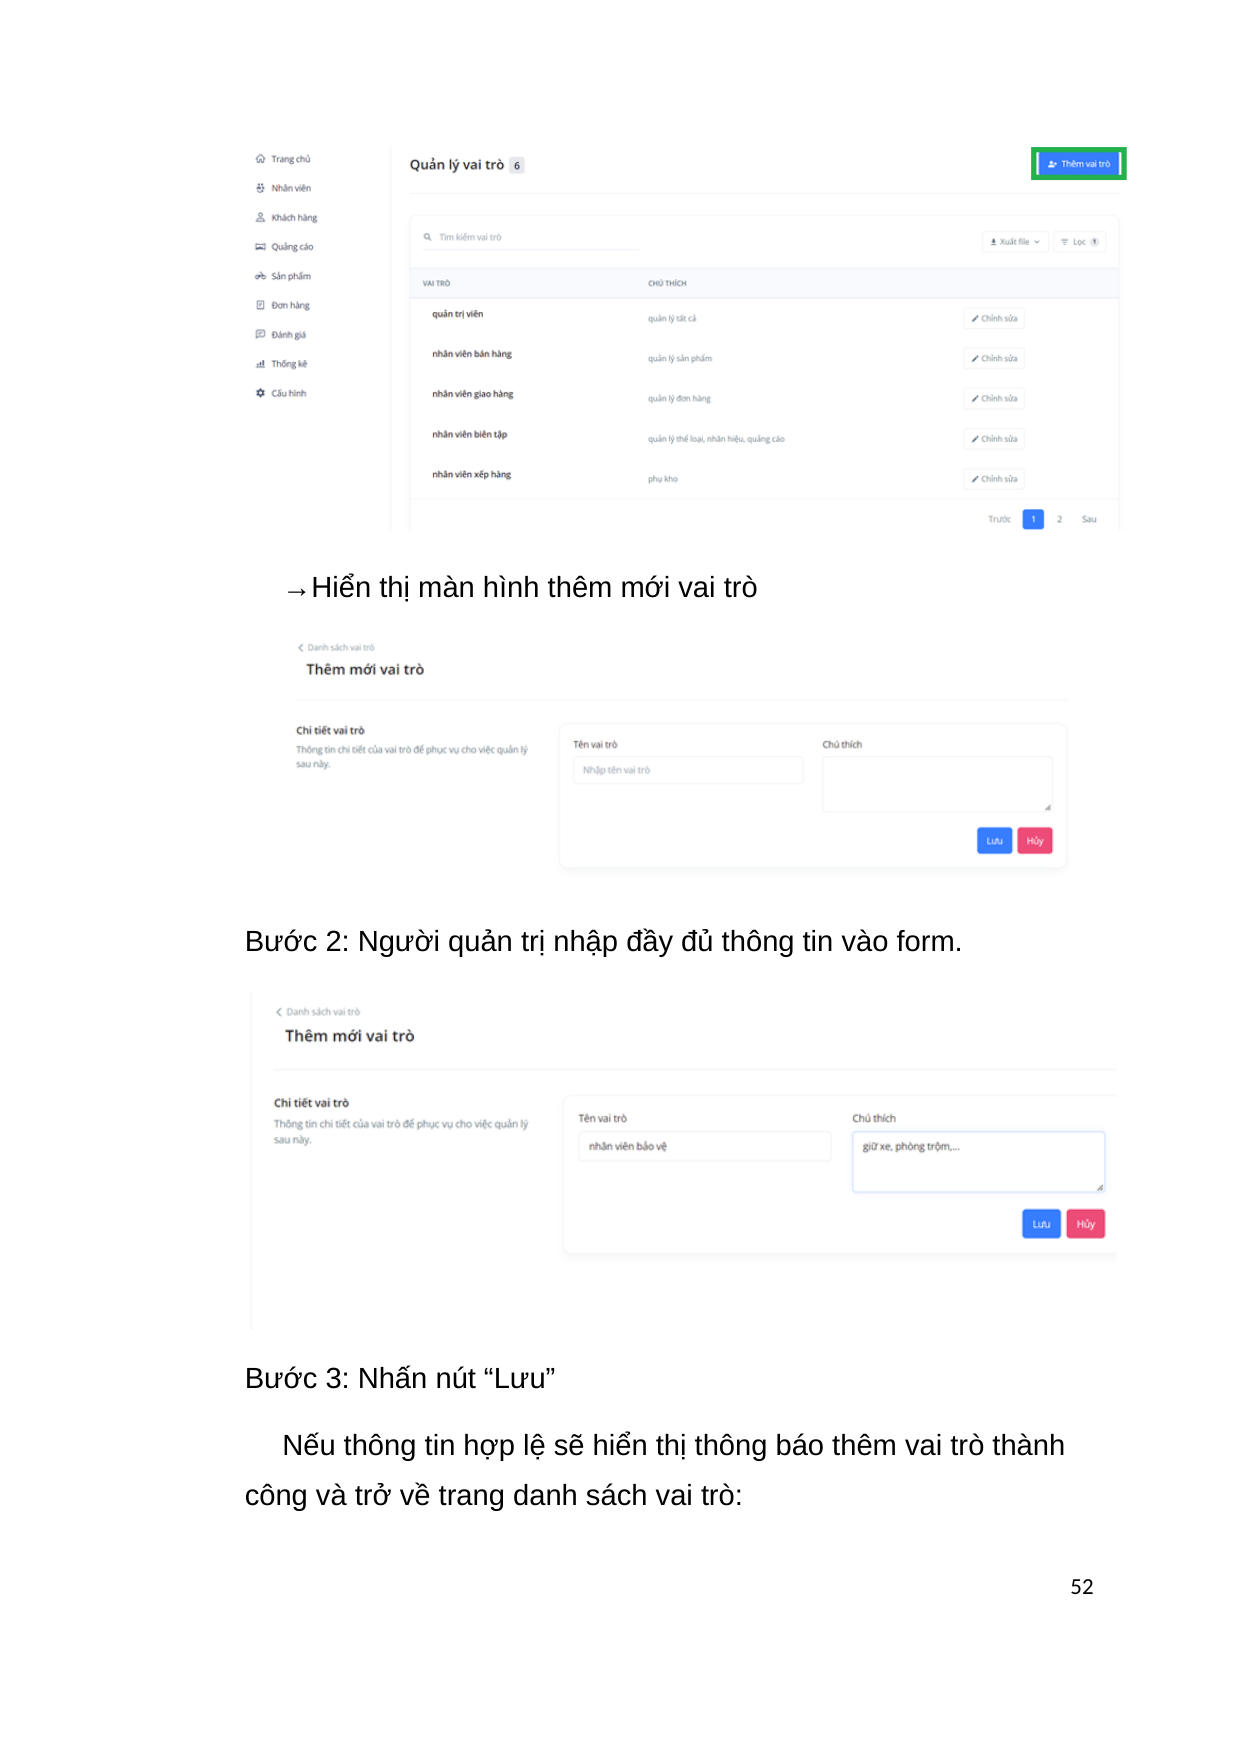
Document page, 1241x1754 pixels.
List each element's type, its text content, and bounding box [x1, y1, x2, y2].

picture [282, 637, 1071, 894]
list Bước 3: Nhấn nút “Lưu” [244, 1361, 1093, 1394]
list →Hiển thị màn hình thêm mới vai trò [188, 570, 1093, 604]
list Nếu thông tin hợp lệ sẽ hiển thị thông báo thêm vai trò thành công và trở về trang danh sách vai trò: [244, 1428, 1093, 1511]
picture [244, 991, 1117, 1330]
picture [244, 147, 1131, 540]
list Bước 2: Người quản trị nhập đầy đủ thông tin vào form. [244, 924, 1093, 958]
